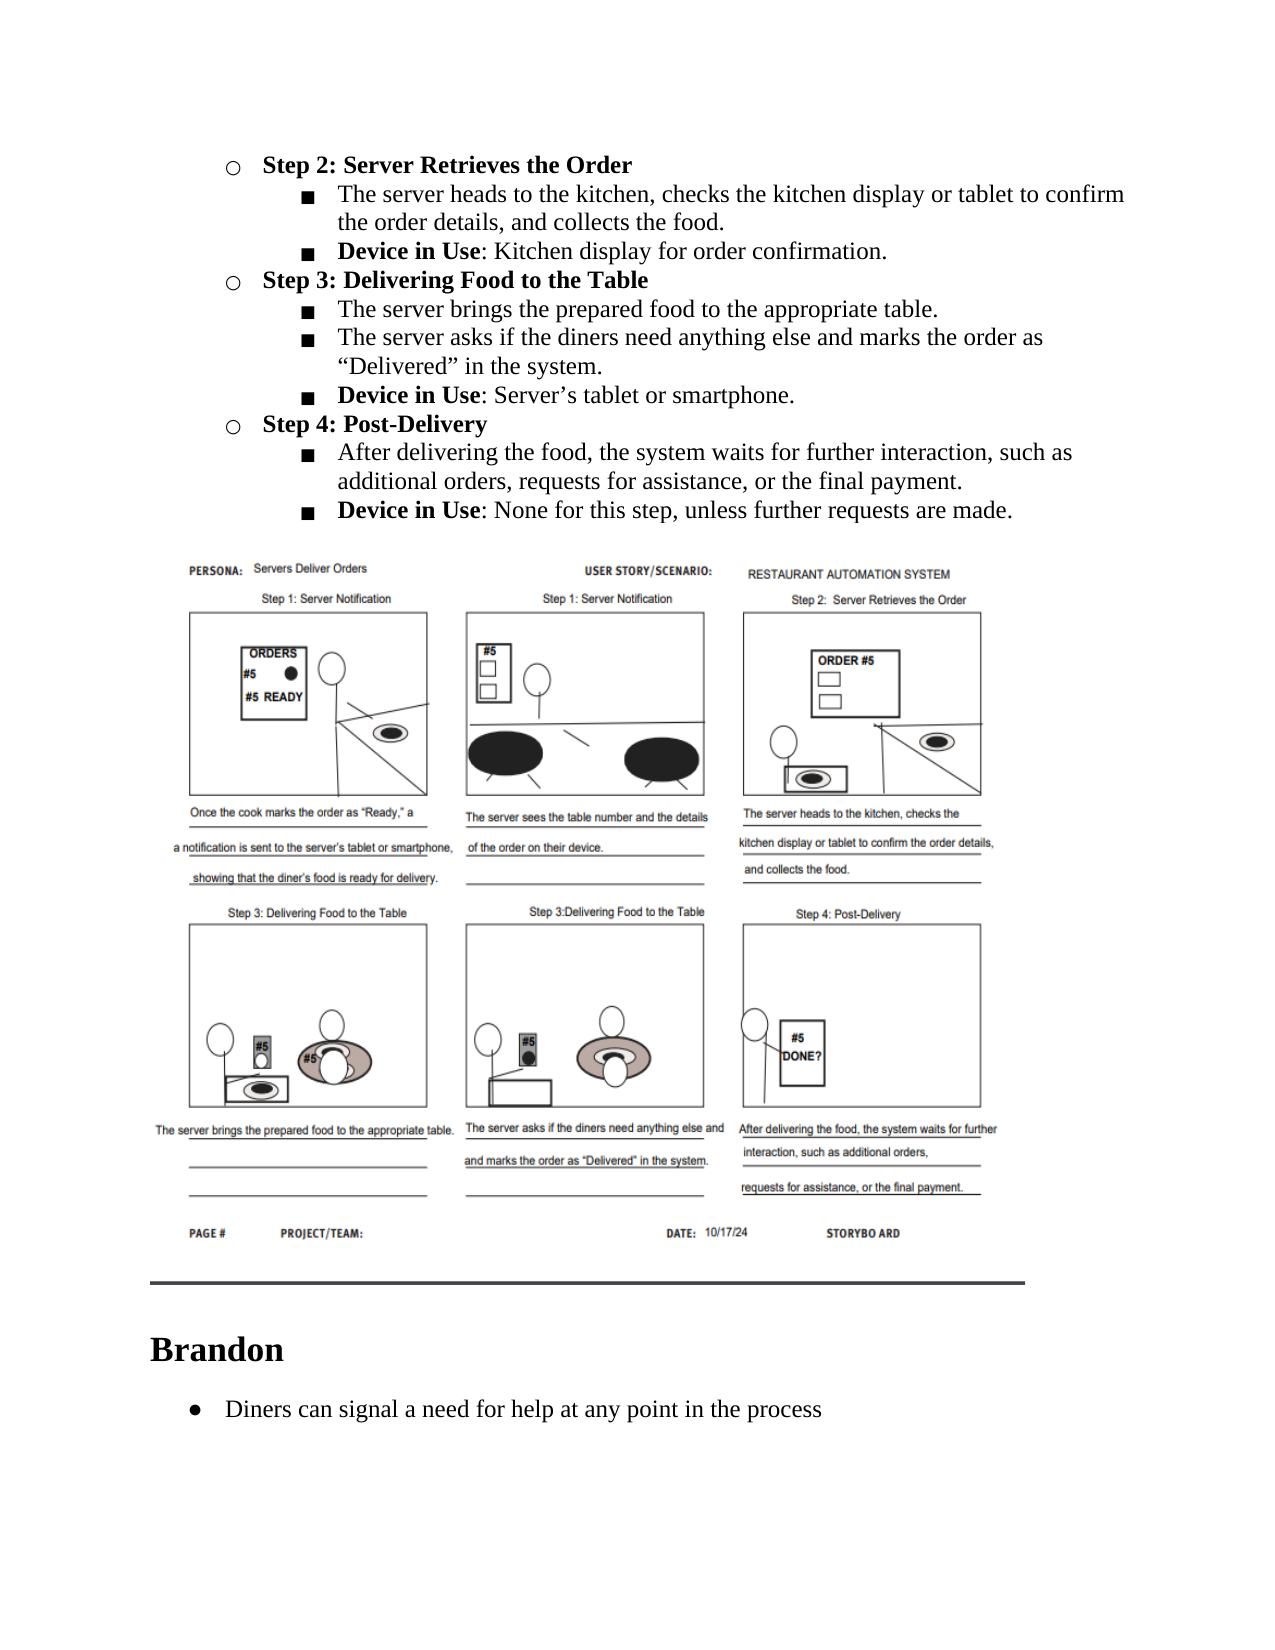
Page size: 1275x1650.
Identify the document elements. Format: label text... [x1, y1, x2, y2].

list Step 4: Post-Delivery [225, 409, 1125, 437]
list The server asks if the diners need anything else and marks the order as “Delivered” in the system. [300, 322, 1125, 380]
list Device in Use: None for this step, unless further requests are made. [300, 495, 1125, 524]
list The server heads to the kitchen, checks the kitchen display or tablet to confirm the order details, and collects the food. [300, 179, 1125, 236]
list After delivering the food, the system waits for further interaction, such as additional orders, requests for assistance, or the final payment. [300, 437, 1125, 495]
list Step 3: Delivering Food to the Table [225, 265, 1125, 294]
text Brandon [150, 1328, 1125, 1369]
picture [150, 523, 1025, 1285]
list Diners can signal a need for help at any point in the process [187, 1394, 1125, 1423]
list Device in Use: Server’s tablet or smartphone. [300, 380, 1125, 409]
list Device in Use: Kitchen display for order confirmation. [300, 236, 1125, 265]
list The server brings the prepared food to the appropriate table. [300, 294, 1125, 322]
list Step 2: Server Retrieves the Order [225, 150, 1125, 179]
